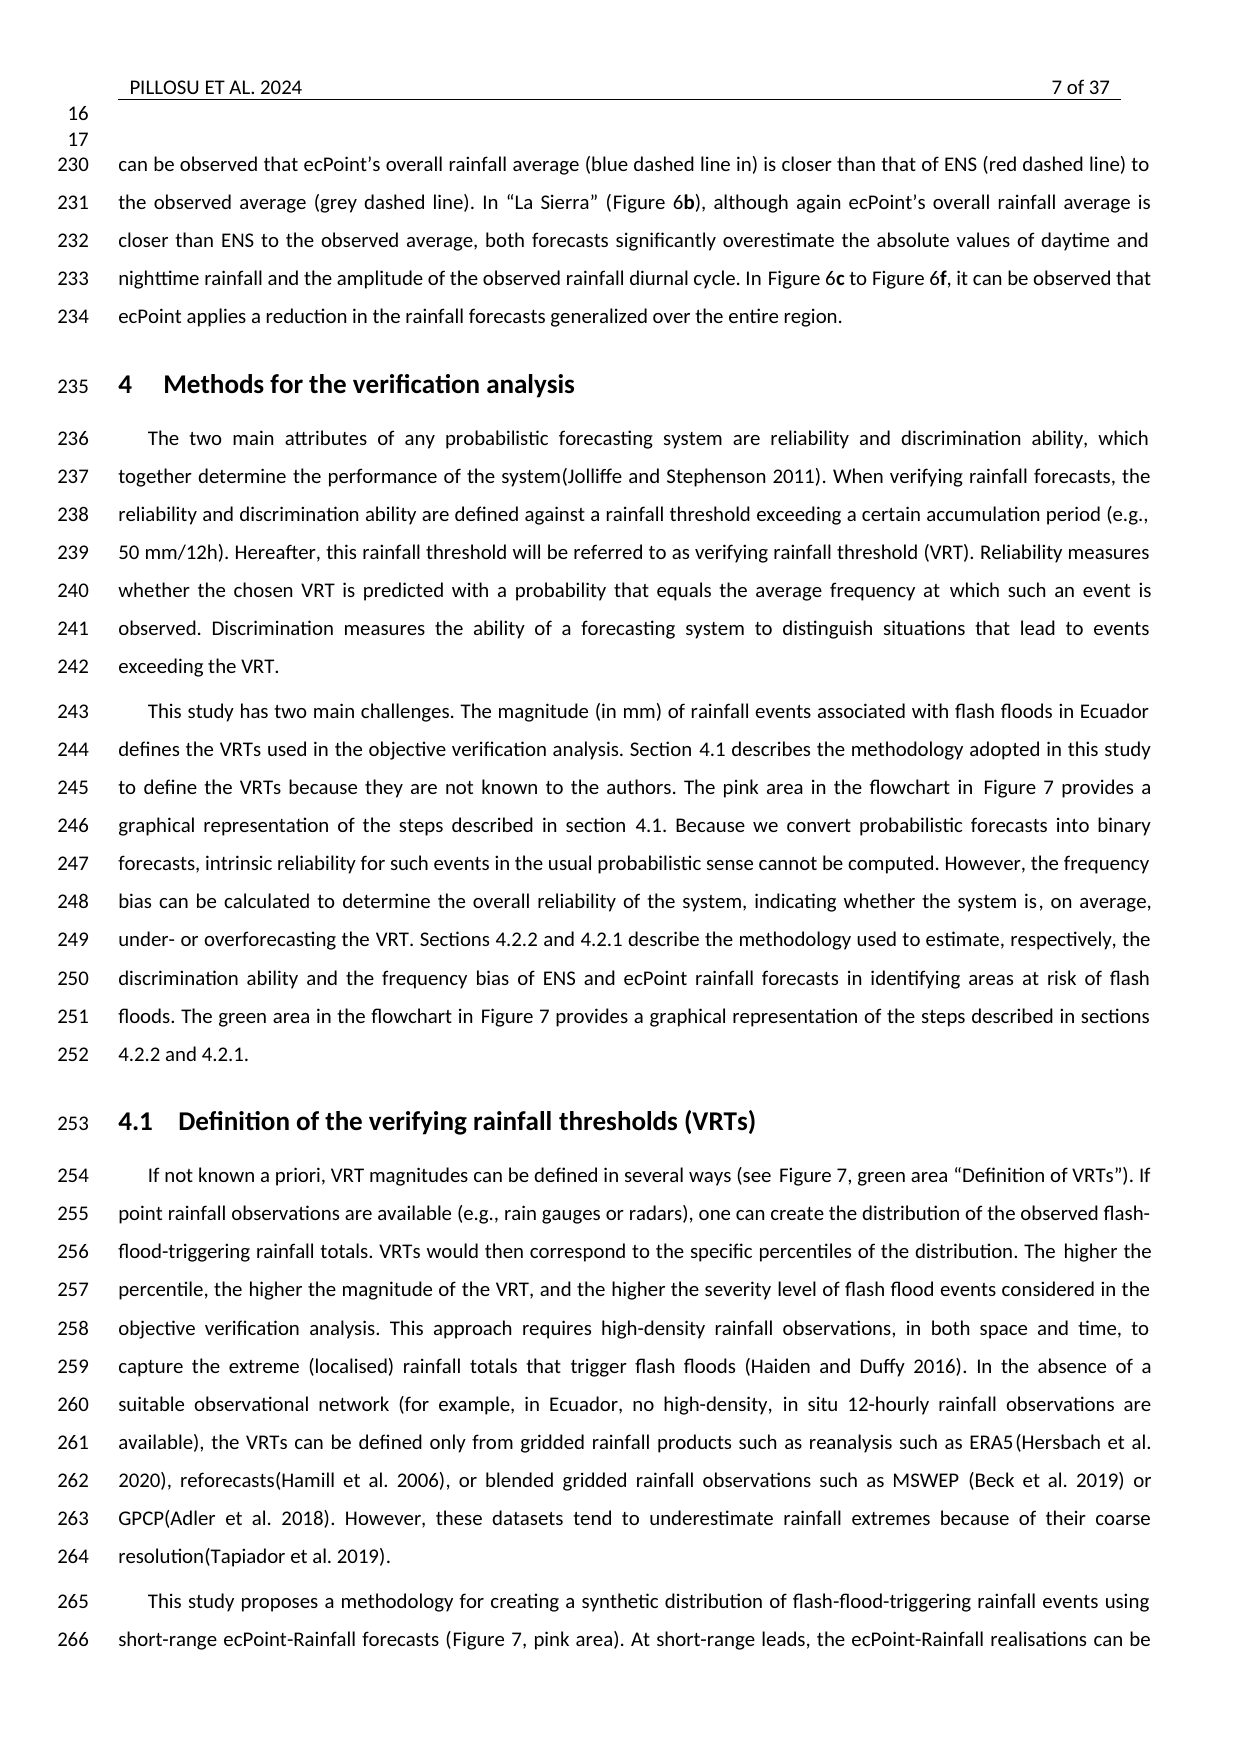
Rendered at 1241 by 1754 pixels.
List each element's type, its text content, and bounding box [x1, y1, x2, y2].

subtitle Definition of the verifying rainfall thresholds (VRTs) [118, 1104, 1152, 1137]
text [118, 151, 1152, 329]
subtitle Methods for the verification analysis [118, 367, 1152, 400]
text This study has two main challenges. The magnitude (in mm) of rainfall events associated with flash floods in Ecuador defines the VRTs used in the objective verification analysis. Section 4.1 describes the methodology adopted in this study to define the VRTs because they are not known to the authors. The pink area in the flowchart in Figure 7 provides a graphical representation of the steps described in section 4.1. Because we convert probabilistic forecasts into binary forecasts, intrinsic reliability for such events in the usual probabilistic sense cannot be computed. However, the frequency bias can be calculated to determine the overall reliability of the system, indicating whether the system is, on average, under- or overforecasting the VRT. Sections 4.2.1 and 4.2.2 describe the methodology used to estimate, respectively, the discrimination ability and the frequency bias of ENS and ecPoint rainfall forecasts in identifying areas at risk of flash floods. The green area in the flowchart in Figure 7 provides a graphical representation of the steps described in sections 4.2.1 and 4.2.2. [118, 698, 1152, 1066]
text The two main attributes of any probabilistic forecasting system are reliability and discrimination ability, which together determine the performance of the system. When verifying rainfall forecasts, the reliability and discrimination ability are defined against a rainfall threshold exceeding a certain accumulation period (e.g., 50 mm/12h). Hereafter, this rainfall threshold will be referred to as verifying rainfall threshold (VRT). Reliability measures whether the chosen VRT is predicted with a probability that equals the average frequency at which such an event is observed. Discrimination measures the ability of a forecasting system to distinguish situations that lead to events exceeding the VRT. [118, 425, 1152, 679]
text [118, 1588, 1152, 1651]
text If not known a priori, VRT magnitudes can be defined in several ways (see Figure 7, green area “Definition of VRTs”). If point rainfall observations are available (e.g., rain gauges or radars), one can create the distribution of the observed flash-flood-triggering rainfall totals. VRTs would then correspond to the specific percentiles of the distribution. The higher the percentile, the higher the magnitude of the VRT, and the higher the severity level of flash flood events considered in the objective verification analysis. This approach requires high-density rainfall observations, in both space and time, to capture the extreme (localised) rainfall totals that trigger flash floods . In the absence of a suitable observational network (for example, in Ecuador, no high-density, in situ 12-hourly rainfall observations are available), the VRTs can be defined only from gridded rainfall products such as reanalysis such as ERA5, reforecasts, or blended gridded rainfall observations such as MSWEP or GPCP. However, these datasets tend to underestimate rainfall extremes because of their coarse resolution. [118, 1162, 1152, 1569]
